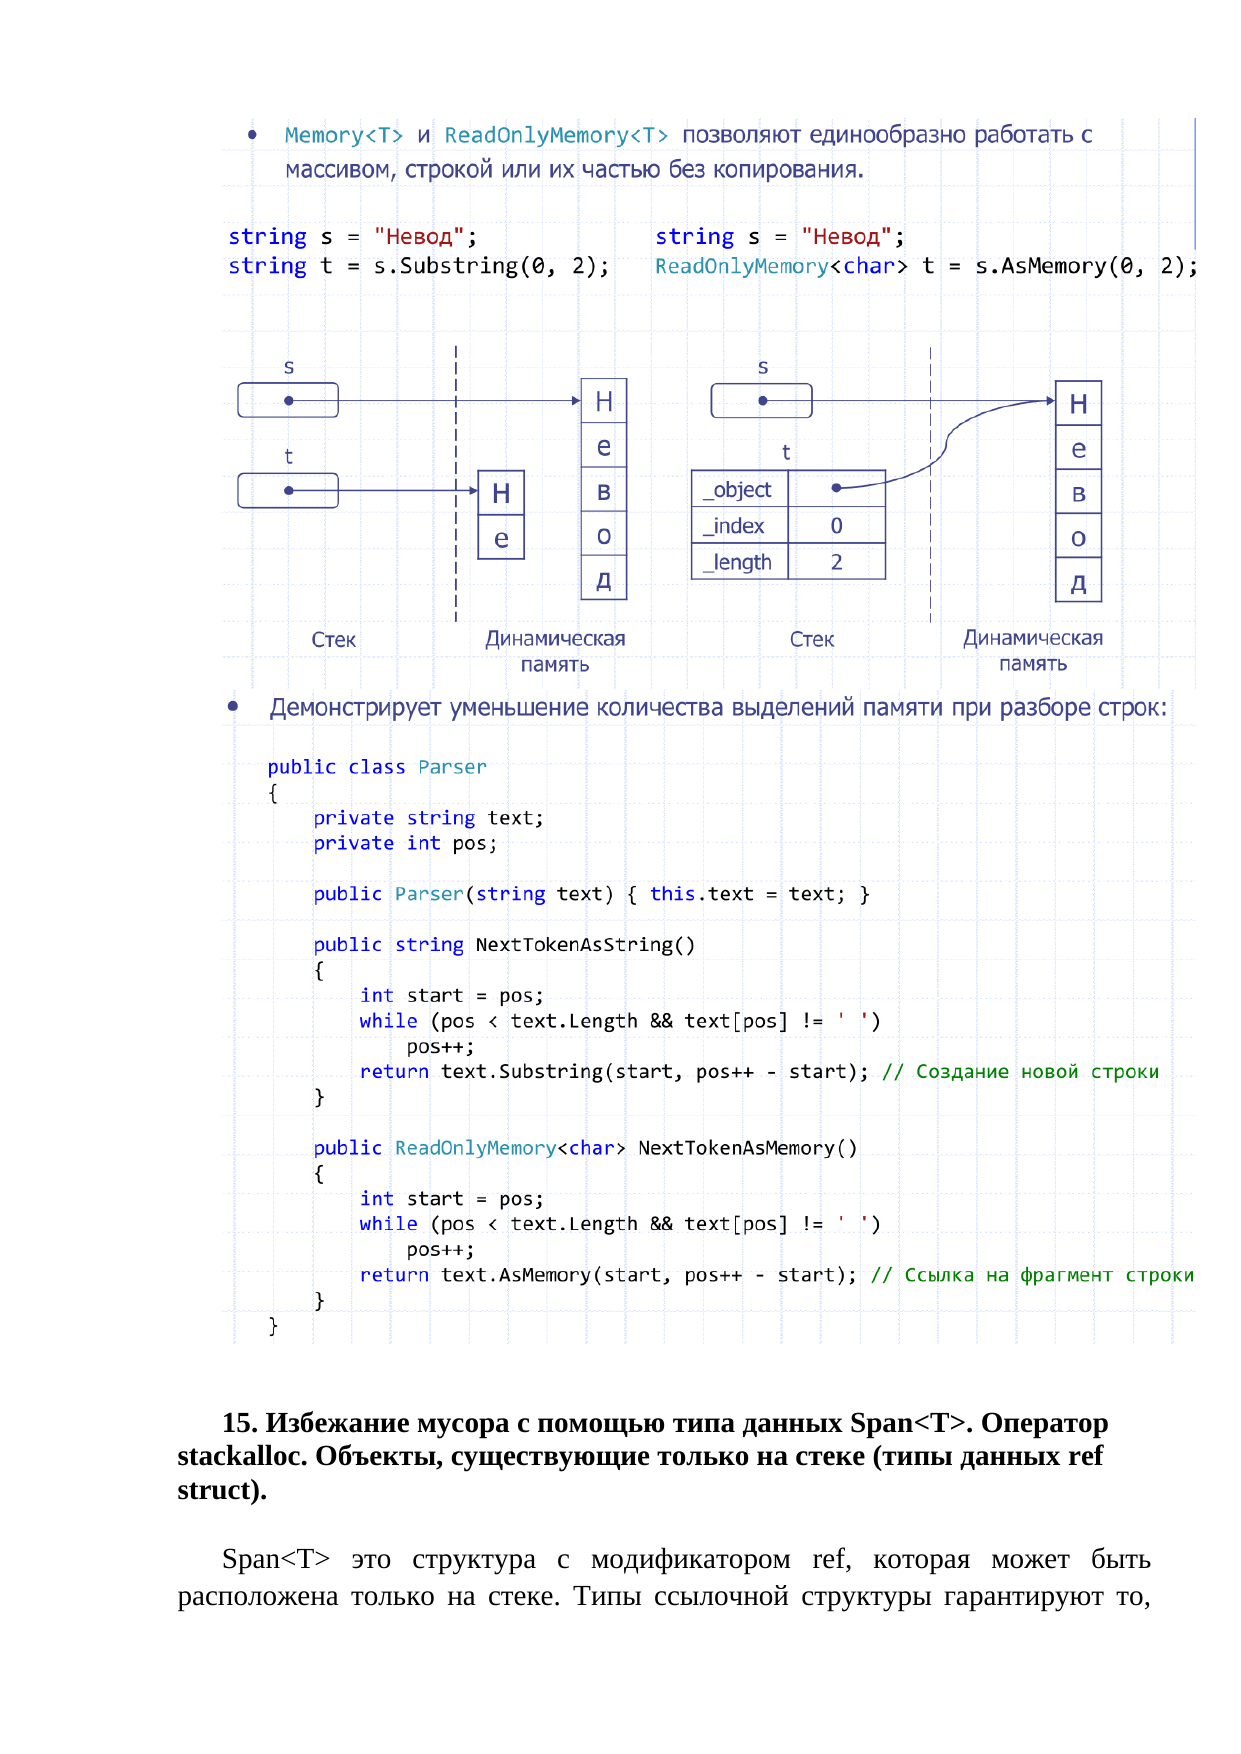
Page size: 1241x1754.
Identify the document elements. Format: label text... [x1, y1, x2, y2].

text 15. Избежание мусора с помощью типа данных Span<T>. Оператор stackalloc. Объекты, существующие только на стеке (типы данных ref struct). [177, 1405, 1152, 1505]
picture [221, 118, 1197, 689]
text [177, 1542, 1152, 1611]
picture [221, 690, 1197, 1344]
